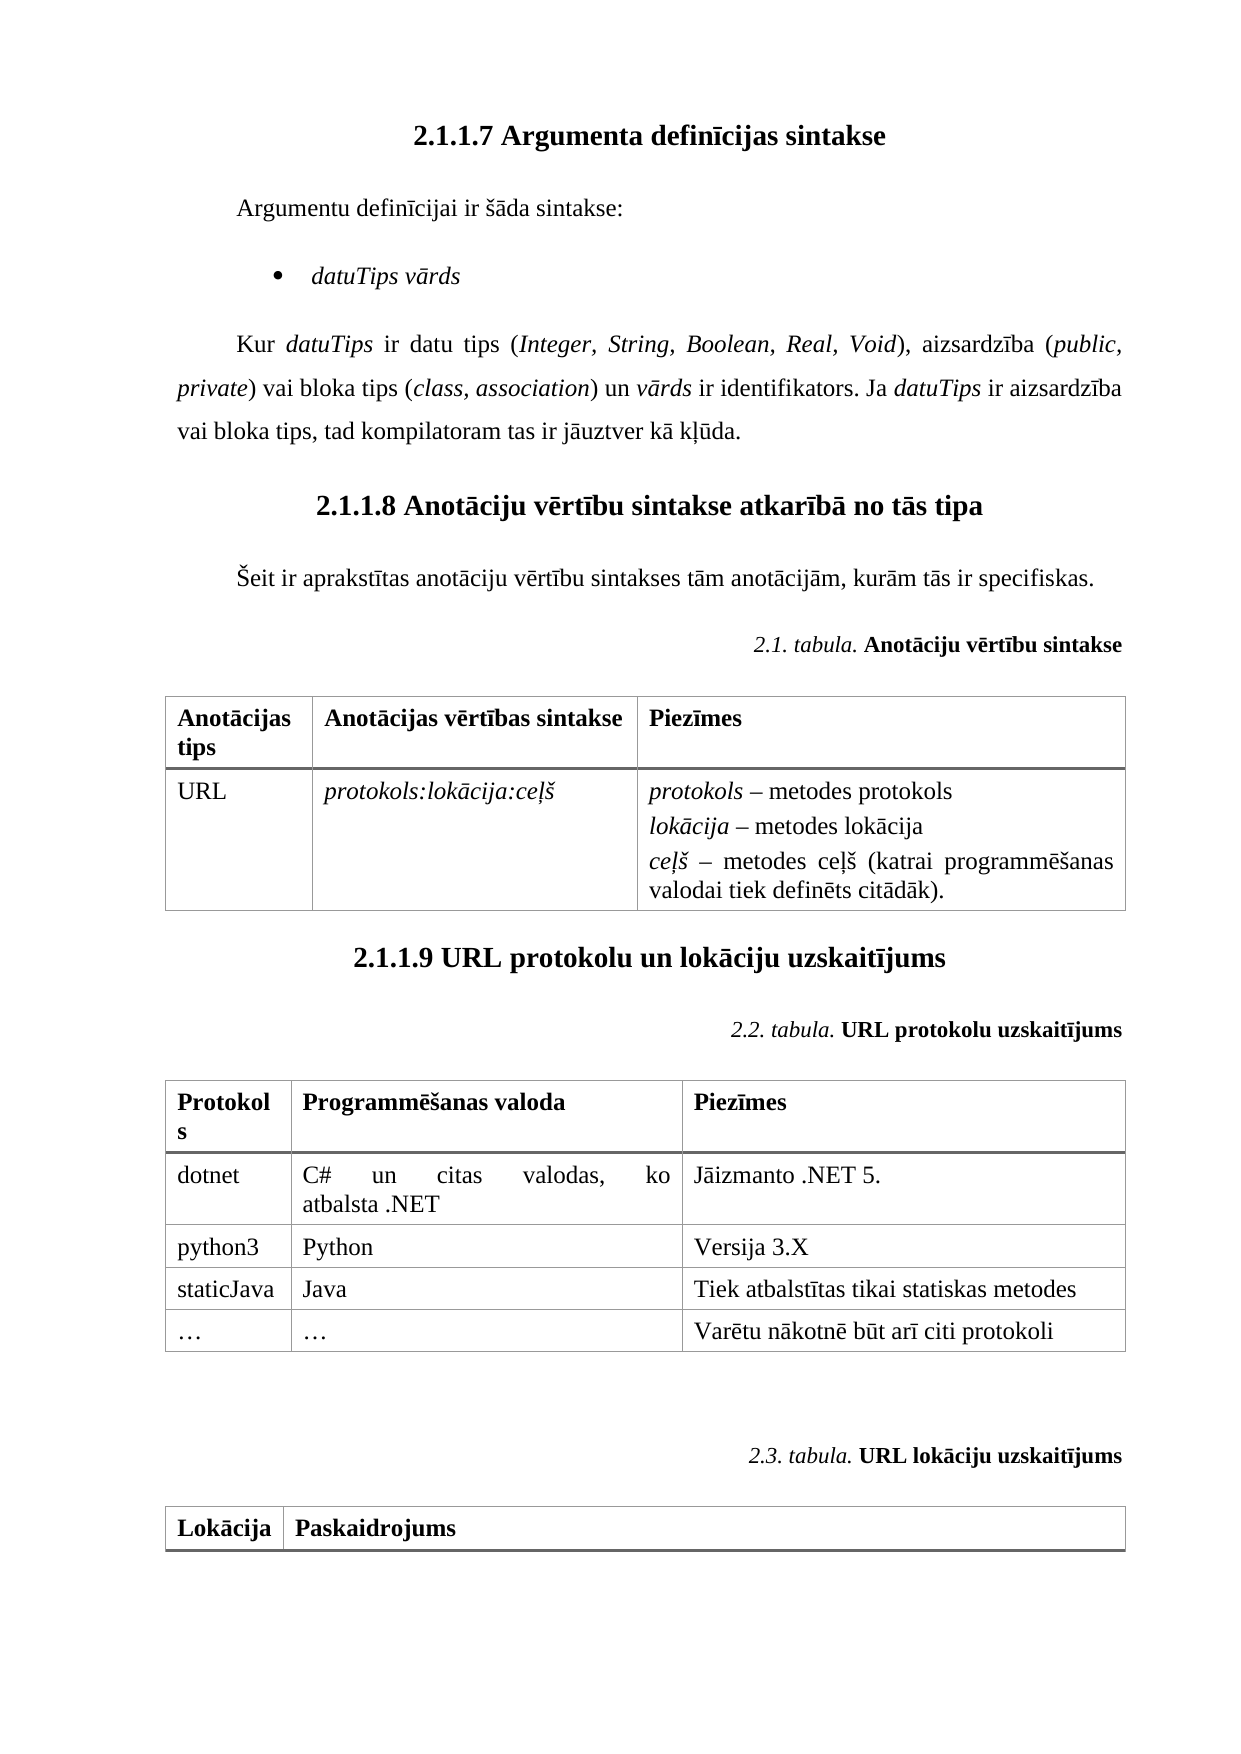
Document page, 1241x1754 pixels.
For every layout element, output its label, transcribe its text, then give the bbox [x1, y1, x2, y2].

text 2.3. tabula. URL lokāciju uzskaitījums [177, 1442, 1122, 1468]
table_header Anotācijas tips [166, 697, 312, 767]
table_cell Versija 3.X [683, 1225, 1125, 1267]
table_header Anotācijas vērtības sintakse [313, 697, 637, 767]
table_cell dotnet [166, 1154, 291, 1224]
table_cell … [166, 1310, 291, 1351]
table_header Programmēšanas valoda [292, 1081, 682, 1151]
table_cell URL [166, 770, 312, 910]
table_header Paskaidrojums [284, 1507, 1125, 1548]
list datuTips vārds [273, 261, 1122, 290]
text Šeit ir aprakstītas anotāciju vērtību sintakses tām anotācijām, kurām tās ir specifiskas. [177, 563, 1122, 592]
table_cell Python [292, 1225, 682, 1267]
table_header Piezīmes [683, 1081, 1125, 1151]
table_cell Varētu nākotnē būt arī citi protokoli [683, 1310, 1125, 1351]
subtitle 2.1.1.7 Argumenta definīcijas sintakse [177, 118, 1122, 152]
text Kur datuTips ir datu tips (Integer, String, Boolean, Real, Void), aizsardzība (public, private) vai bloka tips (class, association) un vārds ir identifikators. Ja datuTips ir aizsardzība vai bloka tips, tad kompilatoram tas ir jāuztver kā kļūda. [177, 329, 1122, 444]
table_cell Java [292, 1268, 682, 1309]
text 2.1. tabula. Anotāciju vērtību sintakse [177, 632, 1122, 658]
table_cell Tiek atbalstītas tikai statiskas metodes [683, 1268, 1125, 1309]
table_cell staticJava [166, 1268, 291, 1309]
text 2.2. tabula. URL protokolu uzskaitījums [177, 1016, 1122, 1042]
table_header Piezīmes [638, 697, 1125, 767]
subtitle 2.1.1.8 Anotāciju vērtību sintakse atkarībā no tās tipa [177, 488, 1122, 522]
table_cell Jāizmanto .NET 5. [683, 1154, 1125, 1224]
text Argumentu definīcijai ir šāda sintakse: [177, 193, 1122, 222]
table_header Protokols [166, 1081, 291, 1151]
table_cell protokols – metodes protokols lokācija – metodes lokācija ceļš – metodes ceļš (katrai programmēšanas valodai tiek definēts citādāk). [638, 770, 1125, 910]
table_cell … [292, 1310, 682, 1351]
table_cell C# un citas valodas, ko atbalsta .NET [292, 1154, 682, 1224]
subtitle 2.1.1.9 URL protokolu un lokāciju uzskaitījums [177, 940, 1122, 974]
table_cell protokols:lokācija:ceļš [313, 770, 637, 910]
table_cell python3 [166, 1225, 291, 1267]
table_header Lokācija [166, 1507, 283, 1548]
